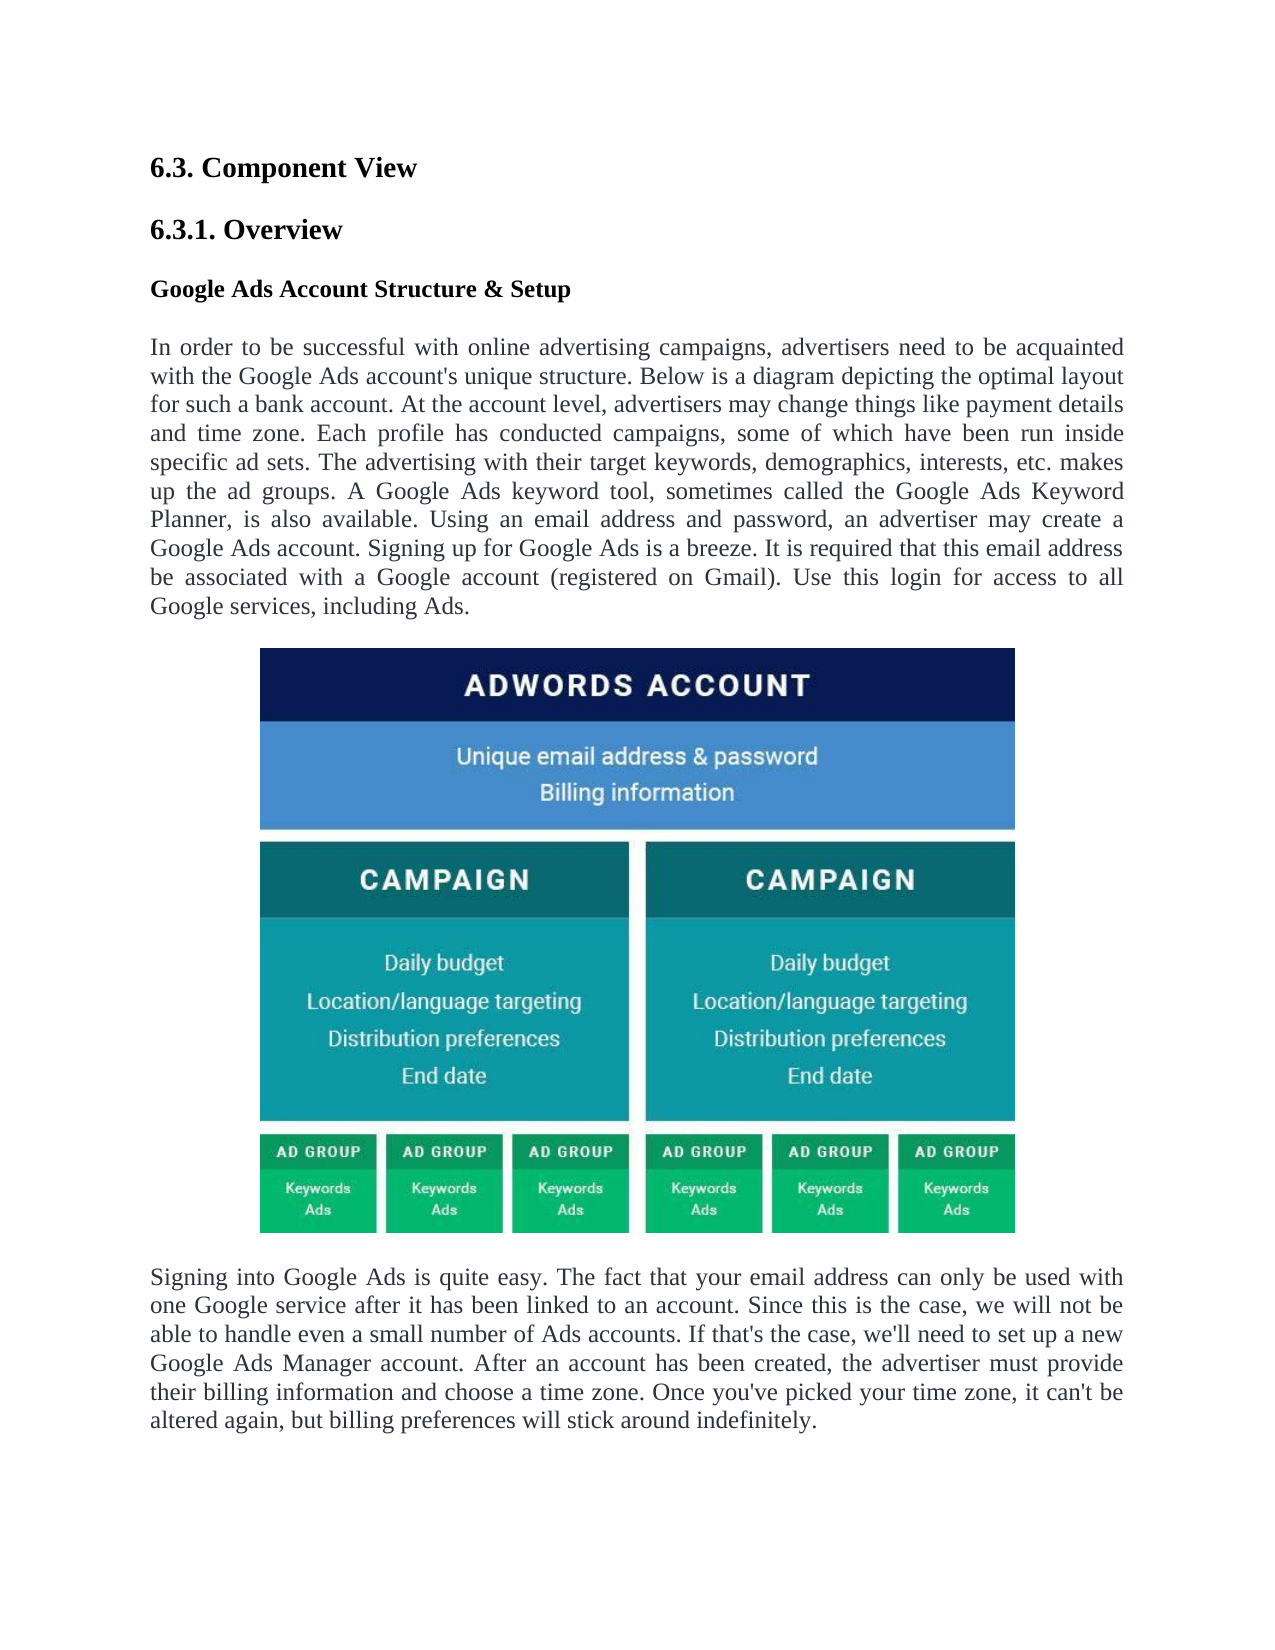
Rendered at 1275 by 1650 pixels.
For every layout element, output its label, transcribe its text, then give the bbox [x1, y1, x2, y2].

text Signing into Google Ads is quite easy. The fact that your email address can only be used with one Google service after it has been linked to an account. Since this is the case, we will not be able to handle even a small number of Ads accounts. If that's the case, we'll need to set up a new Google Ads Manager account. After an account has been created, the advertiser must provide their billing information and choose a time zone. Once you've picked your time zone, it can't be altered again, but billing preferences will stick around indefinitely. [150, 1262, 1125, 1434]
text In order to be successful with online advertising campaigns, advertisers need to be acquainted with the Google Ads account's unique structure. Below is a diagram depicting the optimal layout for such a bank account. At the account level, advertisers may change things like payment details and time zone. Each profile has conducted campaigns, some of which have been run inside specific ad sets. The advertising with their target keywords, demographics, interests, etc. makes up the ad groups. A Google Ads keyword tool, sometimes called the Google Ads Keyword Planner, is also available. Using an email address and password, an advertiser may create a Google Ads account. Signing up for Google Ads is a breeze. It is required that this email address be associated with a Google account (registered on Gmail). Use this login for access to all Google services, including Ads. [150, 332, 1125, 619]
text Google Ads Account Structure & Setup [150, 274, 1125, 303]
picture [260, 648, 1015, 1233]
text 6.3.1. Overview [150, 212, 1125, 246]
text 6.3. Component View [150, 150, 1125, 183]
